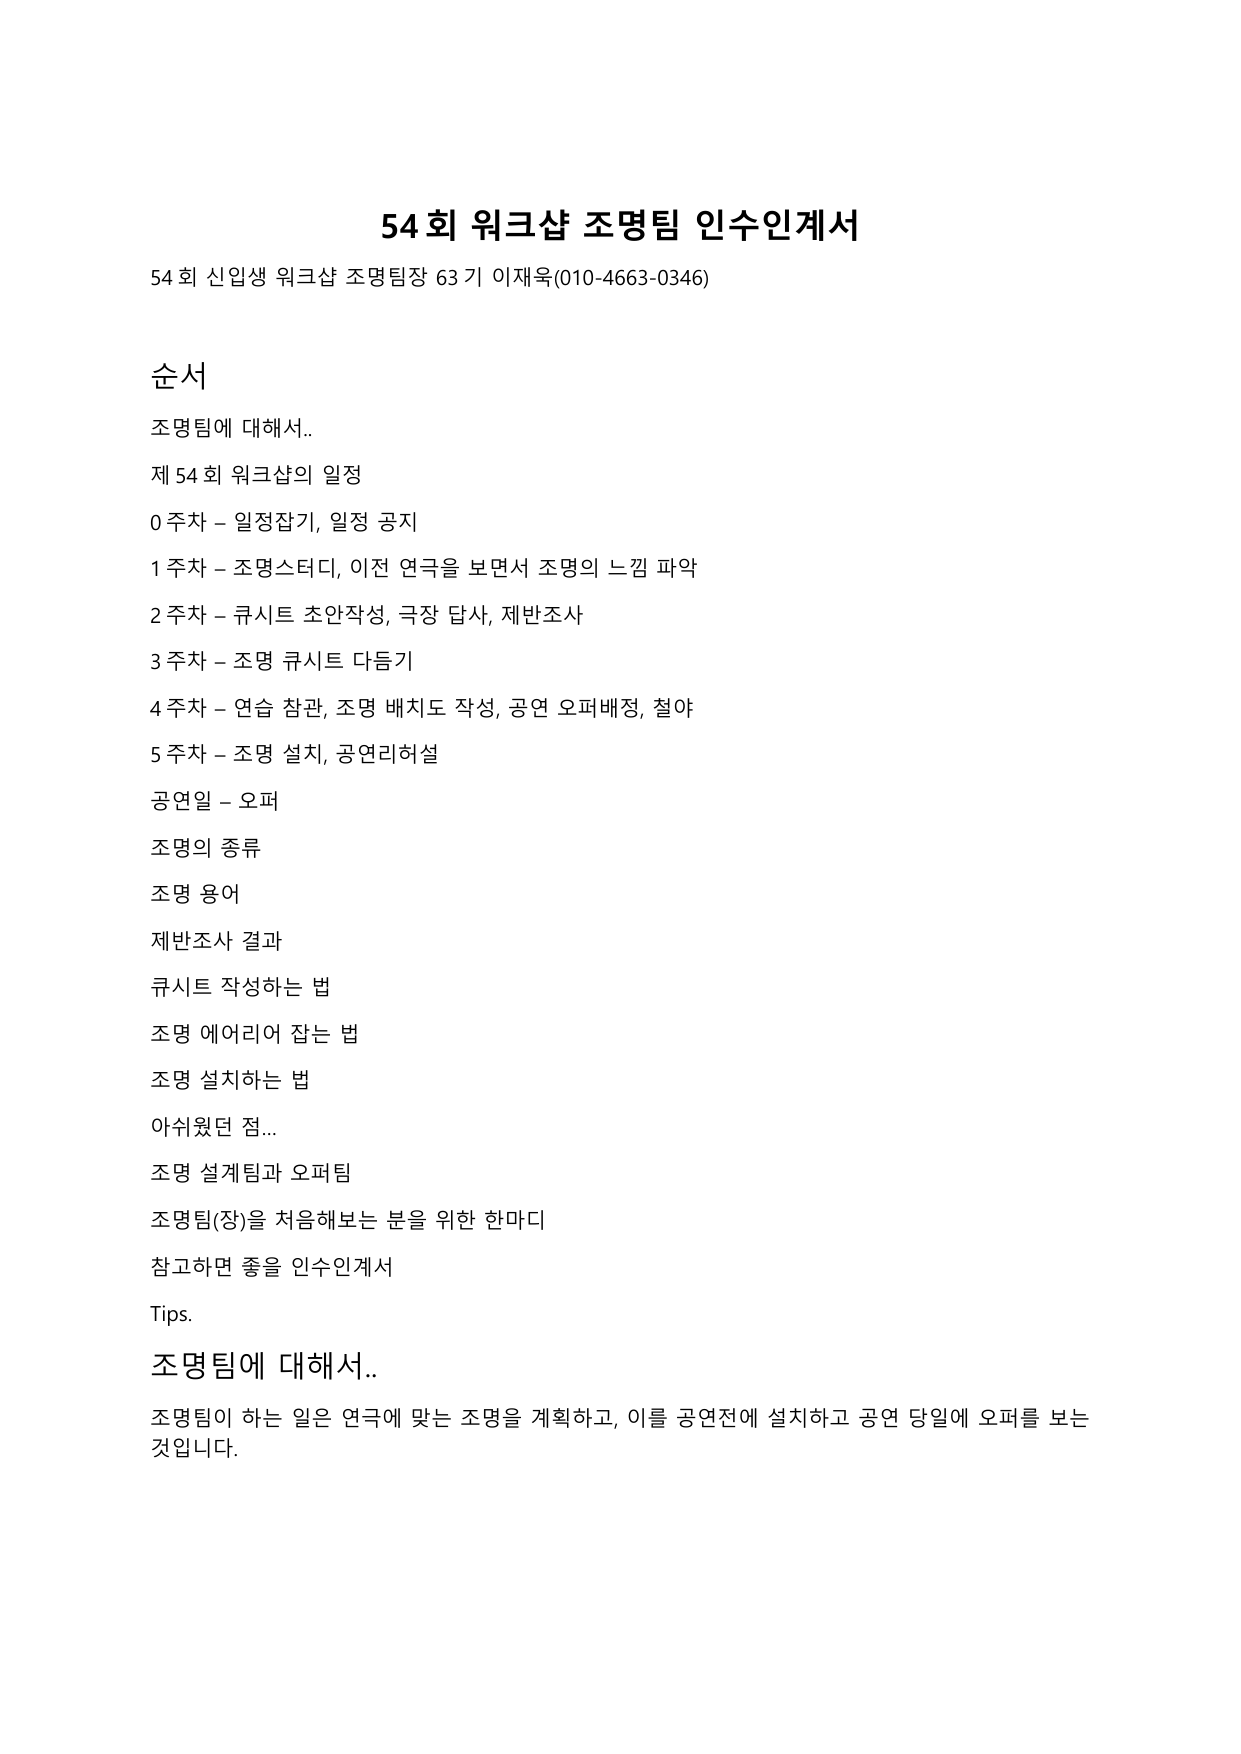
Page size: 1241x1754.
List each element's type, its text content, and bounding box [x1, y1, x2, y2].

text 조명팀이 하는 일은 연극에 맞는 조명을 계획하고, 이를 공연전에 설치하고 공연 당일에 오퍼를 보는 것입니다. [150, 1404, 1090, 1461]
text 제반조사 결과 [150, 926, 1090, 954]
text 3주차 – 조명 큐시트 다듬기 [150, 647, 1090, 675]
text 조명 설치하는 법 [150, 1066, 1090, 1094]
text 제54회 워크샵의 일정 [150, 461, 1090, 488]
text 5주차 – 조명 설치, 공연리허설 [150, 740, 1090, 768]
text 1주차 – 조명스터디, 이전 연극을 보면서 조명의 느낌 파악 [150, 554, 1090, 582]
text 큐시트 작성하는 법 [150, 973, 1090, 1001]
text 조명 용어 [150, 880, 1090, 907]
text 아쉬웠던 점… [150, 1113, 1090, 1140]
subtitle 조명팀에 대해서.. [150, 1345, 1090, 1384]
text 2주차 – 큐시트 초안작성, 극장 답사, 제반조사 [150, 600, 1090, 628]
text 조명 에어리어 잡는 법 [150, 1019, 1090, 1047]
text 조명팀에 대해서.. [150, 414, 1090, 442]
text 공연일 – 오퍼 [150, 787, 1090, 814]
text Tips. [150, 1299, 1090, 1327]
text 조명팀(장)을 처음해보는 분을 위한 한마디 [150, 1206, 1090, 1233]
title 54회 워크샵 조명팀 인수인계서 [150, 202, 1090, 247]
text 참고하면 좋을 인수인계서 [150, 1252, 1090, 1280]
text 0주차 – 일정잡기, 일정 공지 [150, 507, 1090, 535]
text 4주차 – 연습 참관, 조명 배치도 작성, 공연 오퍼배정, 철야 [150, 693, 1090, 721]
text 조명 설계팀과 오퍼팀 [150, 1159, 1090, 1187]
subtitle 54회 신입생 워크샵 조명팀장 63기 이재욱(010-4663-0346) [150, 263, 1090, 290]
subtitle 순서 [150, 356, 1090, 394]
text 조명의 종류 [150, 833, 1090, 861]
